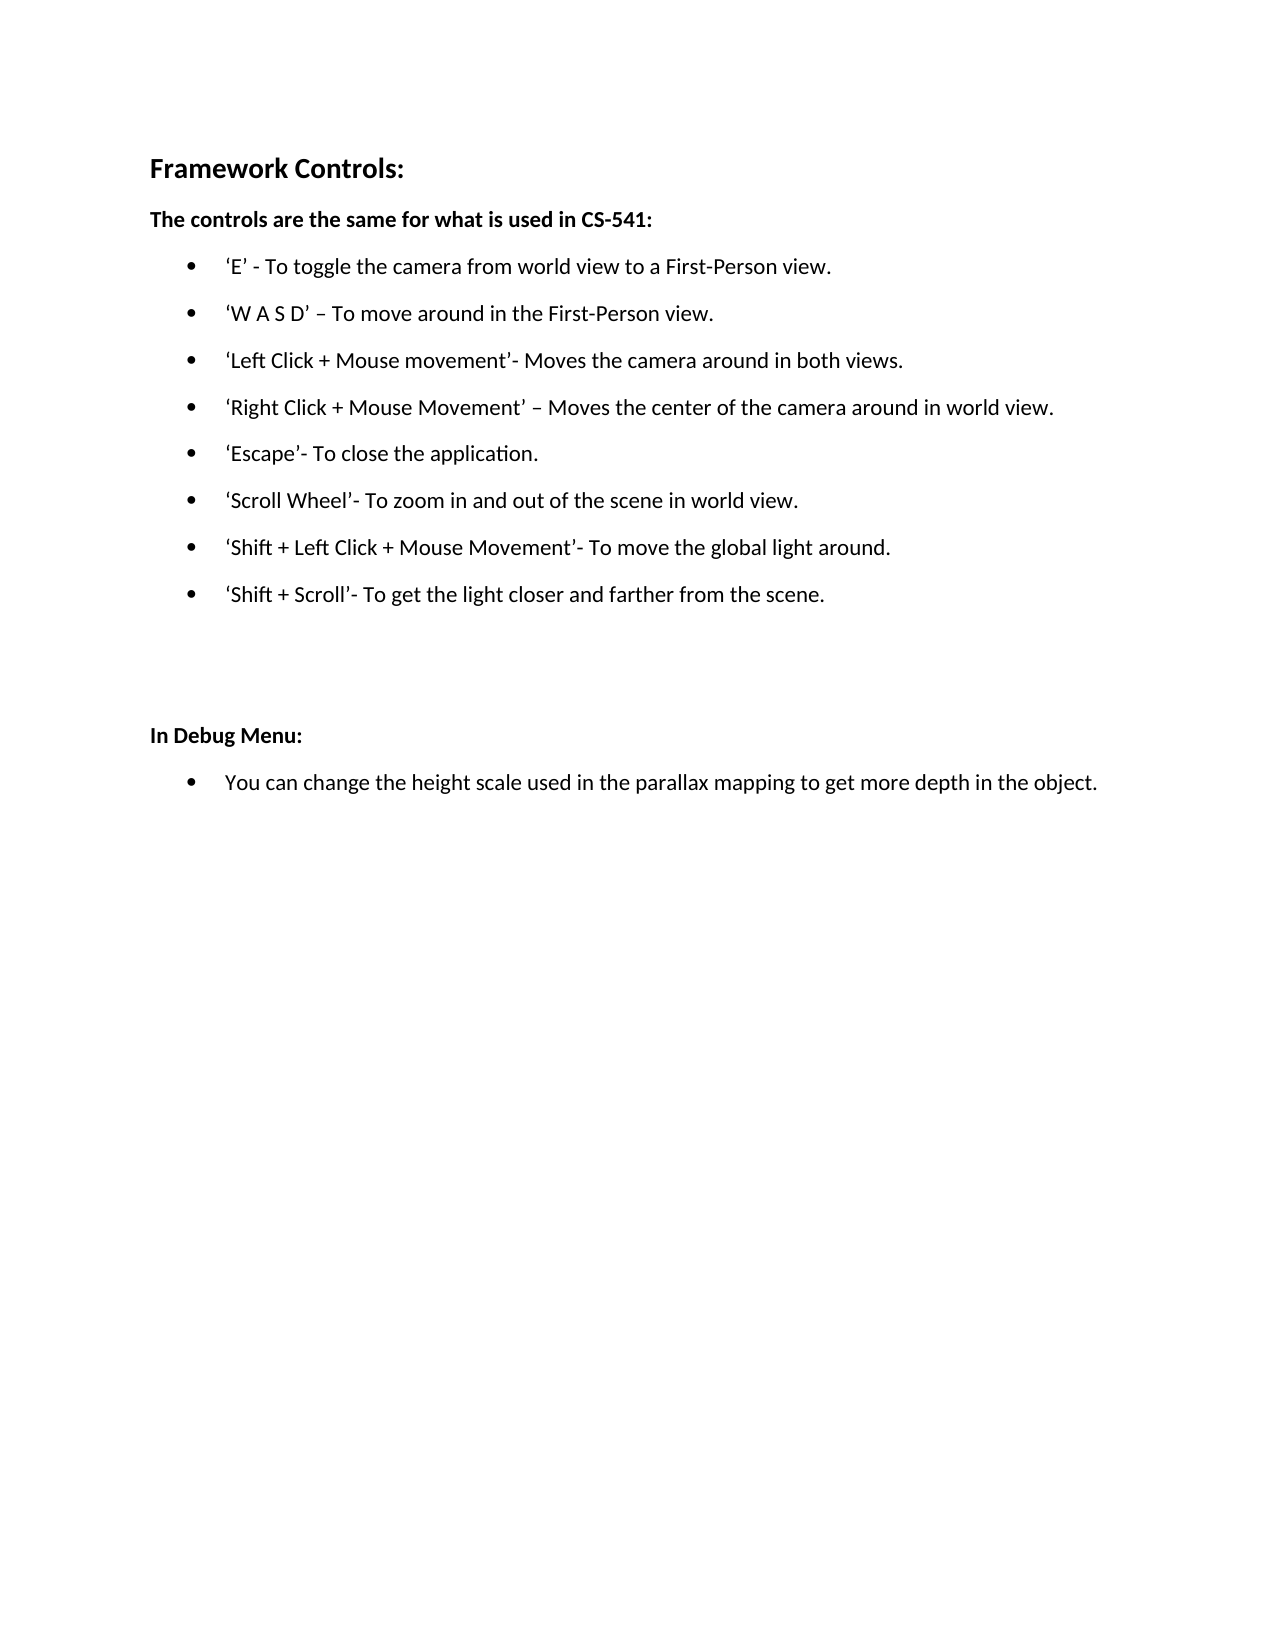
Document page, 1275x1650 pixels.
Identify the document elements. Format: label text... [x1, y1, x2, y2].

list ‘Shift + Left Click + Mouse Movement’- To move the global light around. [187, 533, 1125, 561]
list ‘Right Click + Mouse Movement’ – Moves the center of the camera around in world view. [187, 393, 1125, 421]
list ‘W A S D’ – To move around in the First-Person view. [187, 299, 1125, 327]
list ‘E’ - To toggle the camera from world view to a First-Person view. [187, 252, 1125, 280]
list ‘Escape’- To close the application. [187, 439, 1125, 467]
text The controls are the same for what is used in CS-541: [150, 205, 1125, 233]
list ‘Scroll Wheel’- To zoom in and out of the scene in world view. [187, 486, 1125, 514]
list You can change the height scale used in the parallax mapping to get more depth in the object. [187, 768, 1125, 796]
text In Debug Menu: [150, 721, 1125, 749]
list ‘Left Click + Mouse movement’- Moves the camera around in both views. [187, 346, 1125, 374]
text Framework Controls: [150, 150, 1125, 186]
list ‘Shift + Scroll’- To get the light closer and farther from the scene. [187, 580, 1125, 608]
